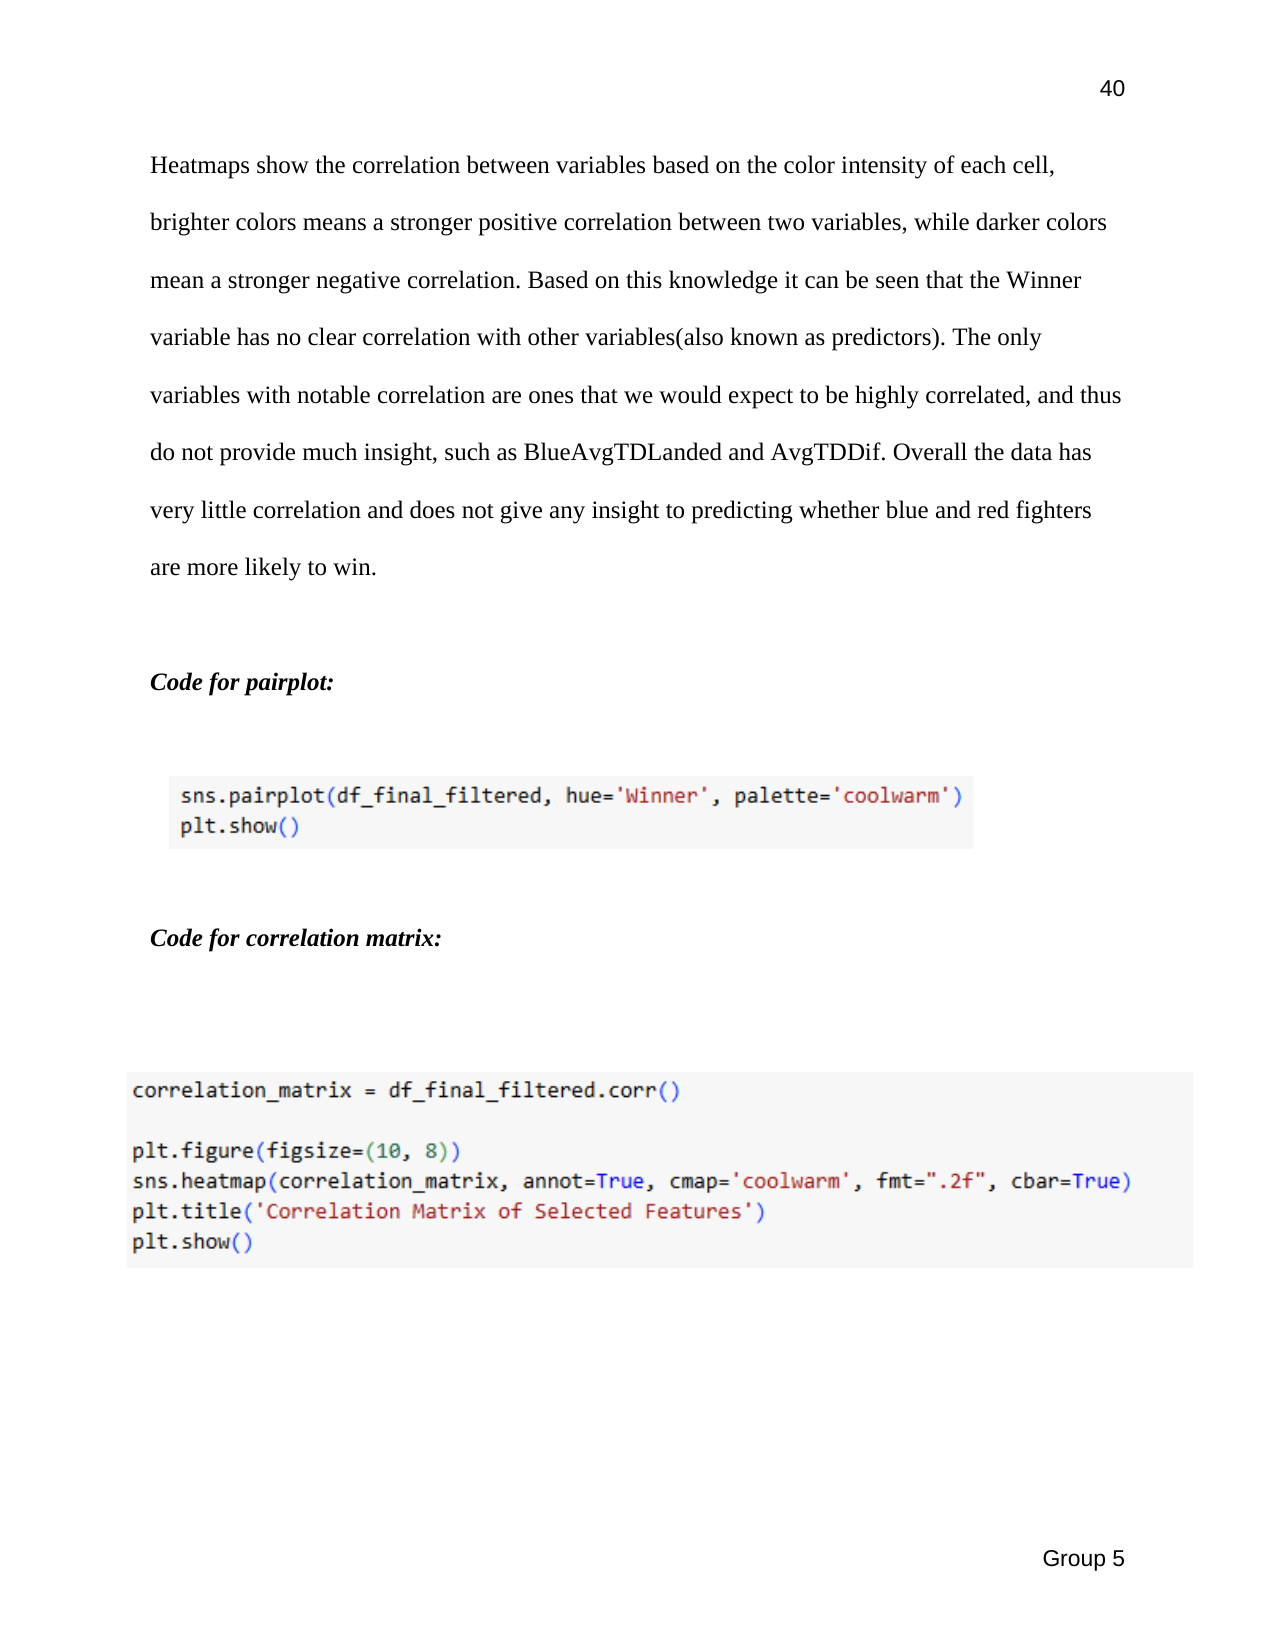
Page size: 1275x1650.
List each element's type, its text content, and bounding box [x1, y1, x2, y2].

text Code for pairplot: [150, 667, 1125, 696]
text variables with notable correlation are ones that we would expect to be highly correlated, and thus do not provide much insight, such as BlueAvgTDLanded and AvgTDDif. Overall the data has very little correlation and does not give any insight to predicting whether blue and red fighters are more likely to win. [150, 380, 1125, 581]
text Heatmaps show the correlation between variables based on the color intensity of each cell, brighter colors means a stronger positive correlation between two variables, while darker colors mean a stronger negative correlation. Based on this knowledge it can be seen that the Winner variable has no clear correlation with other variables(also known as predictors). The only [150, 150, 1125, 351]
picture [126, 1072, 1194, 1268]
picture [168, 776, 974, 849]
text Code for correlation matrix: [150, 923, 1125, 952]
